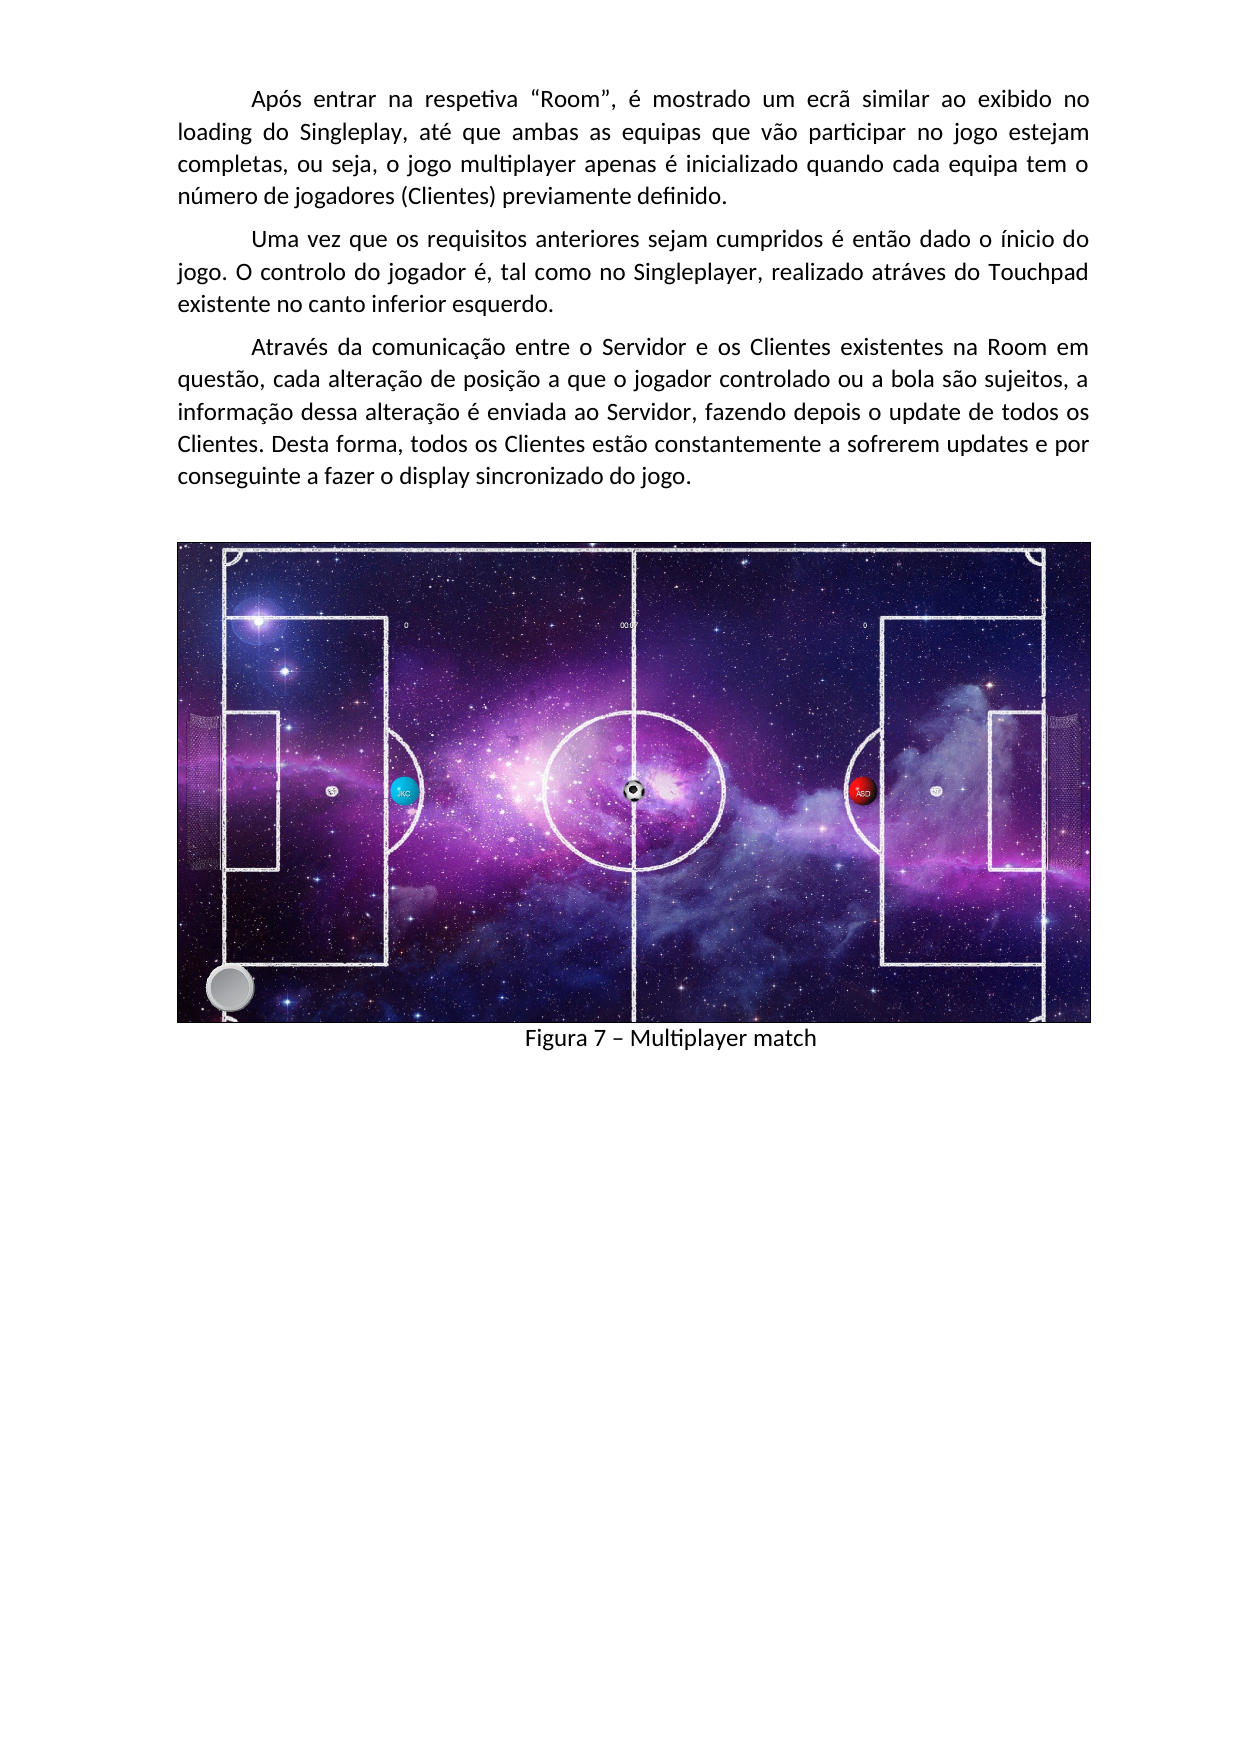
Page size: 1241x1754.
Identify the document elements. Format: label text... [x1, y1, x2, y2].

text Através da comunicação entre o Servidor e os Clientes existentes na Room em questão, cada alteração de posição a que o jogador controlado ou a bola são sujeitos, a informação dessa alteração é enviada ao Servidor, fazendo depois o update de todos os Clientes. Desta forma, todos os Clientes estão constantemente a sofrerem updates e por conseguinte a fazer o display sincronizado do jogo. [177, 331, 1091, 491]
text Uma vez que os requisitos anteriores sejam cumpridos é então dado o ínicio do jogo. O controlo do jogador é, tal como no Singleplayer, realizado atráves do Touchpad existente no canto inferior esquerdo. [177, 223, 1091, 318]
text Figura 7 – Multiplayer match [177, 1023, 1091, 1053]
text Após entrar na respetiva “Room”, é mostrado um ecrã similar ao exibido no loading do Singleplay, até que ambas as equipas que vão participar no jogo estejam completas, ou seja, o jogo multiplayer apenas é inicializado quando cada equipa tem o número de jogadores (Clientes) previamente definido. [177, 83, 1091, 211]
picture [178, 543, 1090, 1022]
